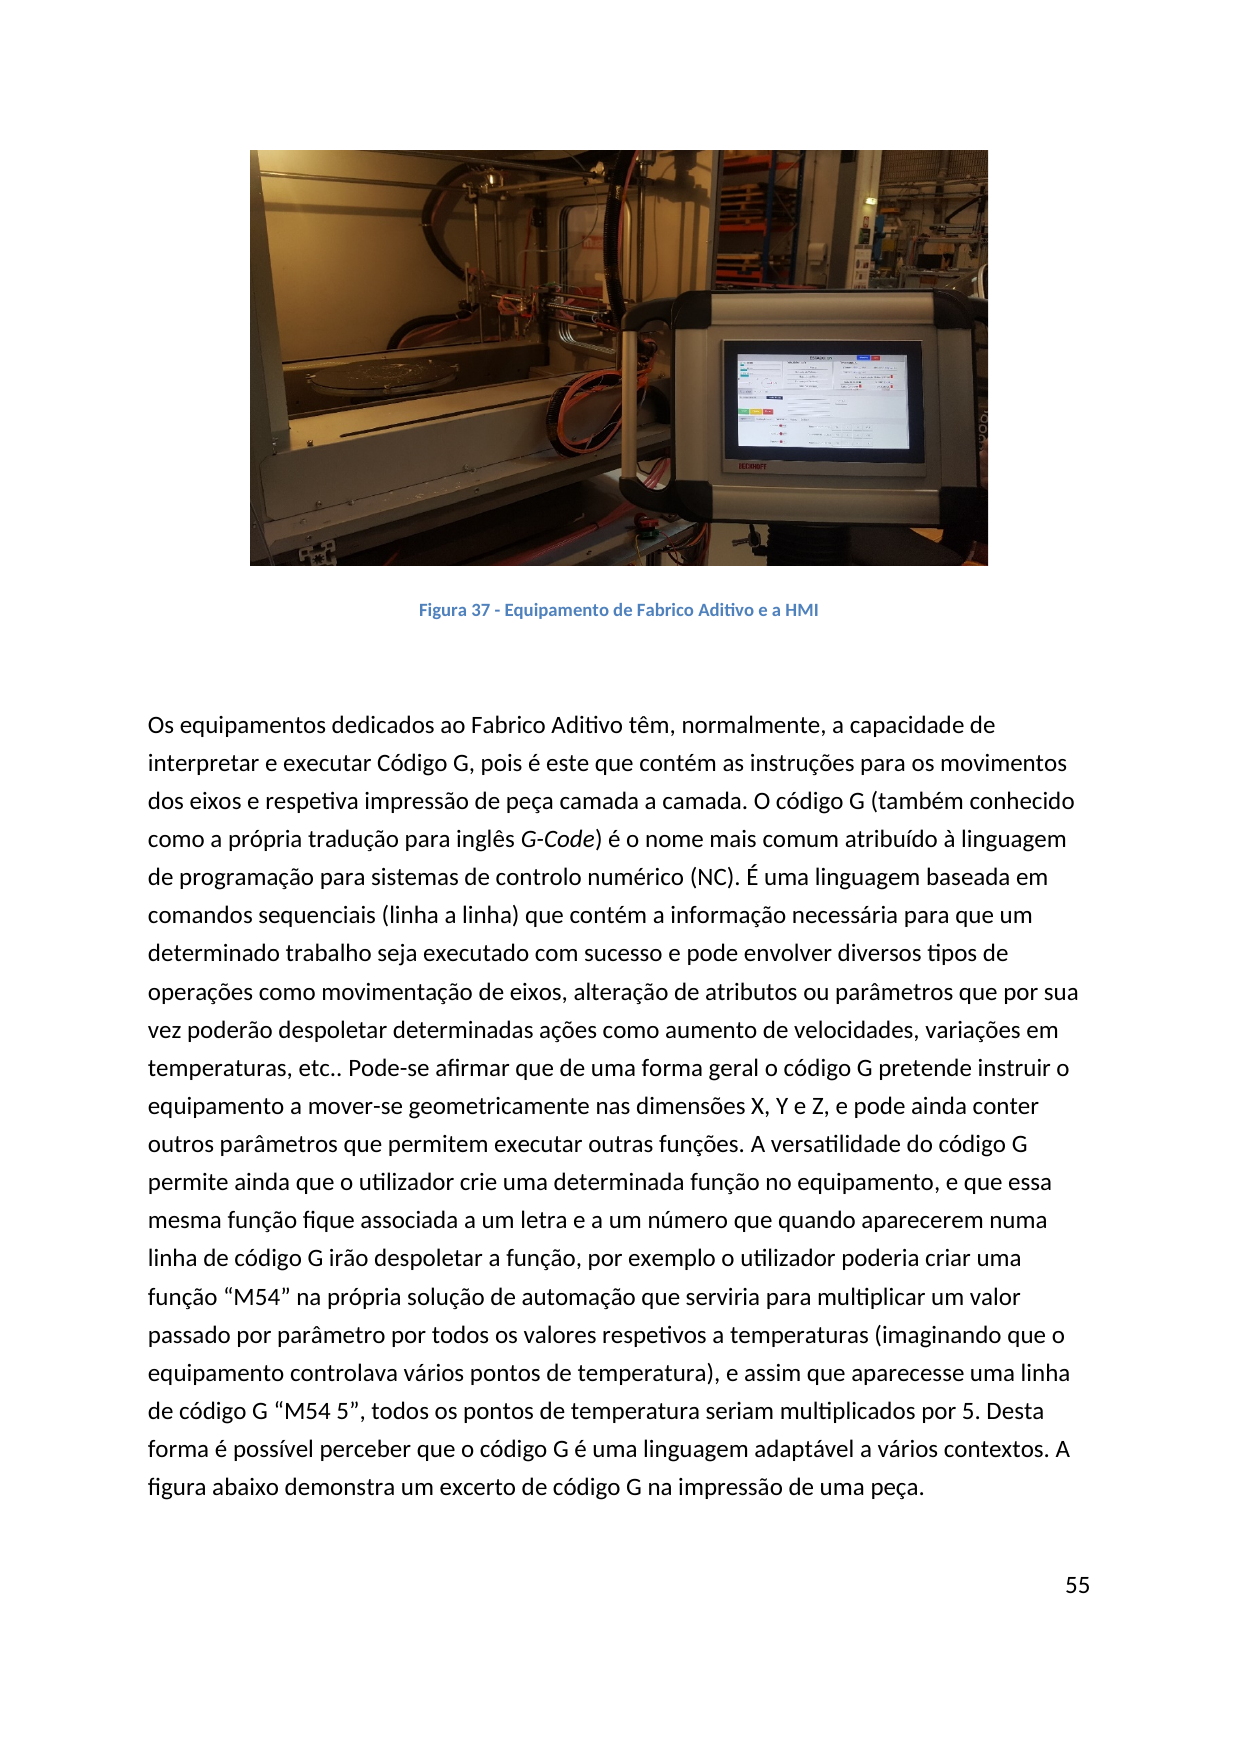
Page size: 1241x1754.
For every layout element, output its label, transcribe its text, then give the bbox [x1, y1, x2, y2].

picture [250, 150, 989, 566]
text Os equipamentos dedicados ao Fabrico Aditivo têm, normalmente, a capacidade de interpretar e executar Código G, pois é este que contém as instruções para os movimentos dos eixos e respetiva impressão de peça camada a camada. O código G (também conhecido como a própria tradução para inglês G-Code) é o nome mais comum atribuído à linguagem de programação para sistemas de controlo numérico (NC). É uma linguagem baseada em comandos sequenciais (linha a linha) que contém a informação necessária para que um determinado trabalho seja executado com sucesso e pode envolver diversos tipos de operações como movimentação de eixos, alteração de atributos ou parâmetros que por sua vez poderão despoletar determinadas ações como aumento de velocidades, variações em temperaturas, etc.. Pode-se afirmar que de uma forma geral o código G pretende instruir o equipamento a mover-se geometricamente nas dimensões X, Y e Z, e pode ainda conter outros parâmetros que permitem executar outras funções. A versatilidade do código G permite ainda que o utilizador crie uma determinada função no equipamento, e que essa mesma função fique associada a um letra e a um número que quando aparecerem numa linha de código G irão despoletar a função, por exemplo o utilizador poderia criar uma função “M54” na própria solução de automação que serviria para multiplicar um valor passado por parâmetro por todos os valores respetivos a temperaturas (imaginando que o equipamento controlava vários pontos de temperatura), e assim que aparecesse uma linha de código G “M54 5”, todos os pontos de temperatura seriam multiplicados por 5. Desta forma é possível perceber que o código G é uma linguagem adaptável a vários contextos. A figura abaixo demonstra um excerto de código G na impressão de uma peça. [148, 709, 1090, 1502]
